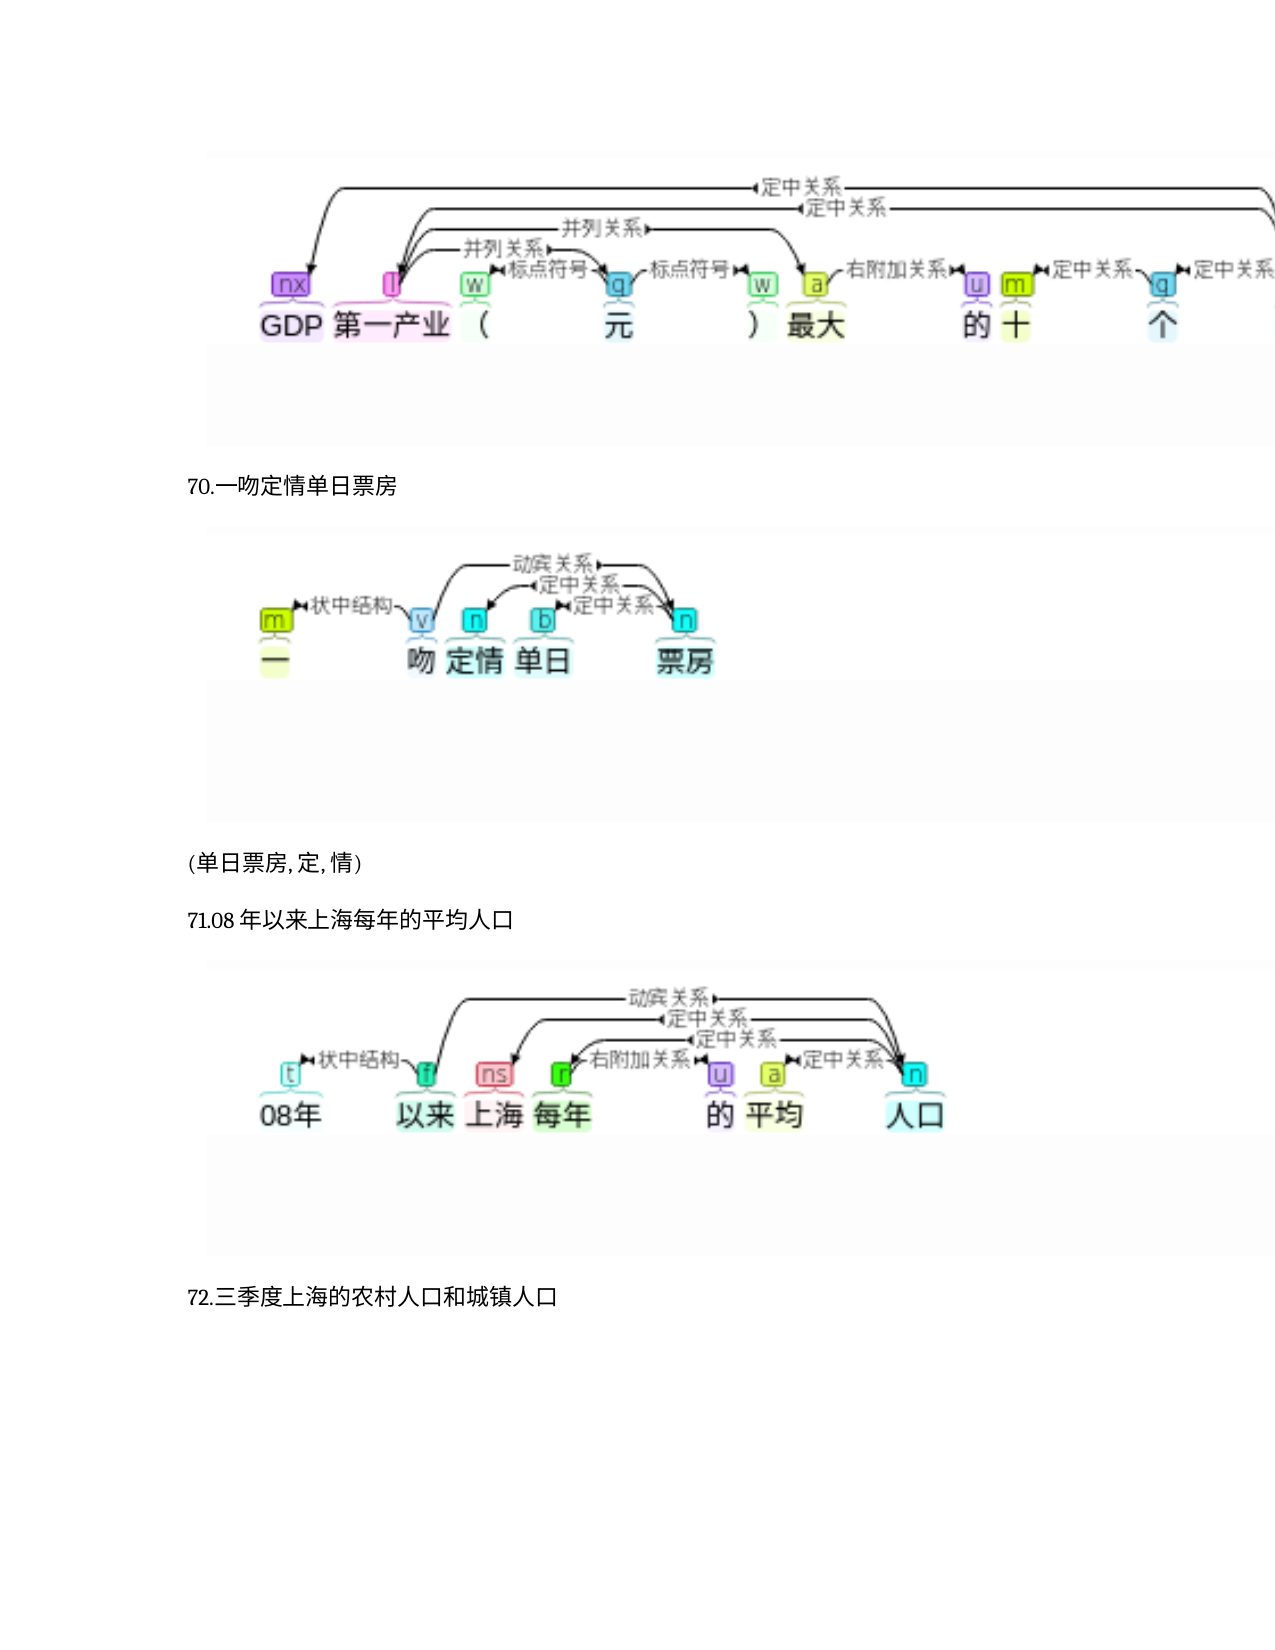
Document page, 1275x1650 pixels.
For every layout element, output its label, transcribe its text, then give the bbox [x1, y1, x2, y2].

picture [206, 150, 1275, 446]
text 71.08年以来上海每年的平均人口 [187, 904, 1087, 935]
text 70.一吻定情单日票房 [187, 470, 1087, 501]
text 72.三季度上海的农村人口和城镇人口 [187, 1281, 1087, 1312]
picture [206, 960, 1275, 1256]
picture [206, 526, 1275, 823]
text (单日票房, 定, 情) [187, 847, 1087, 878]
